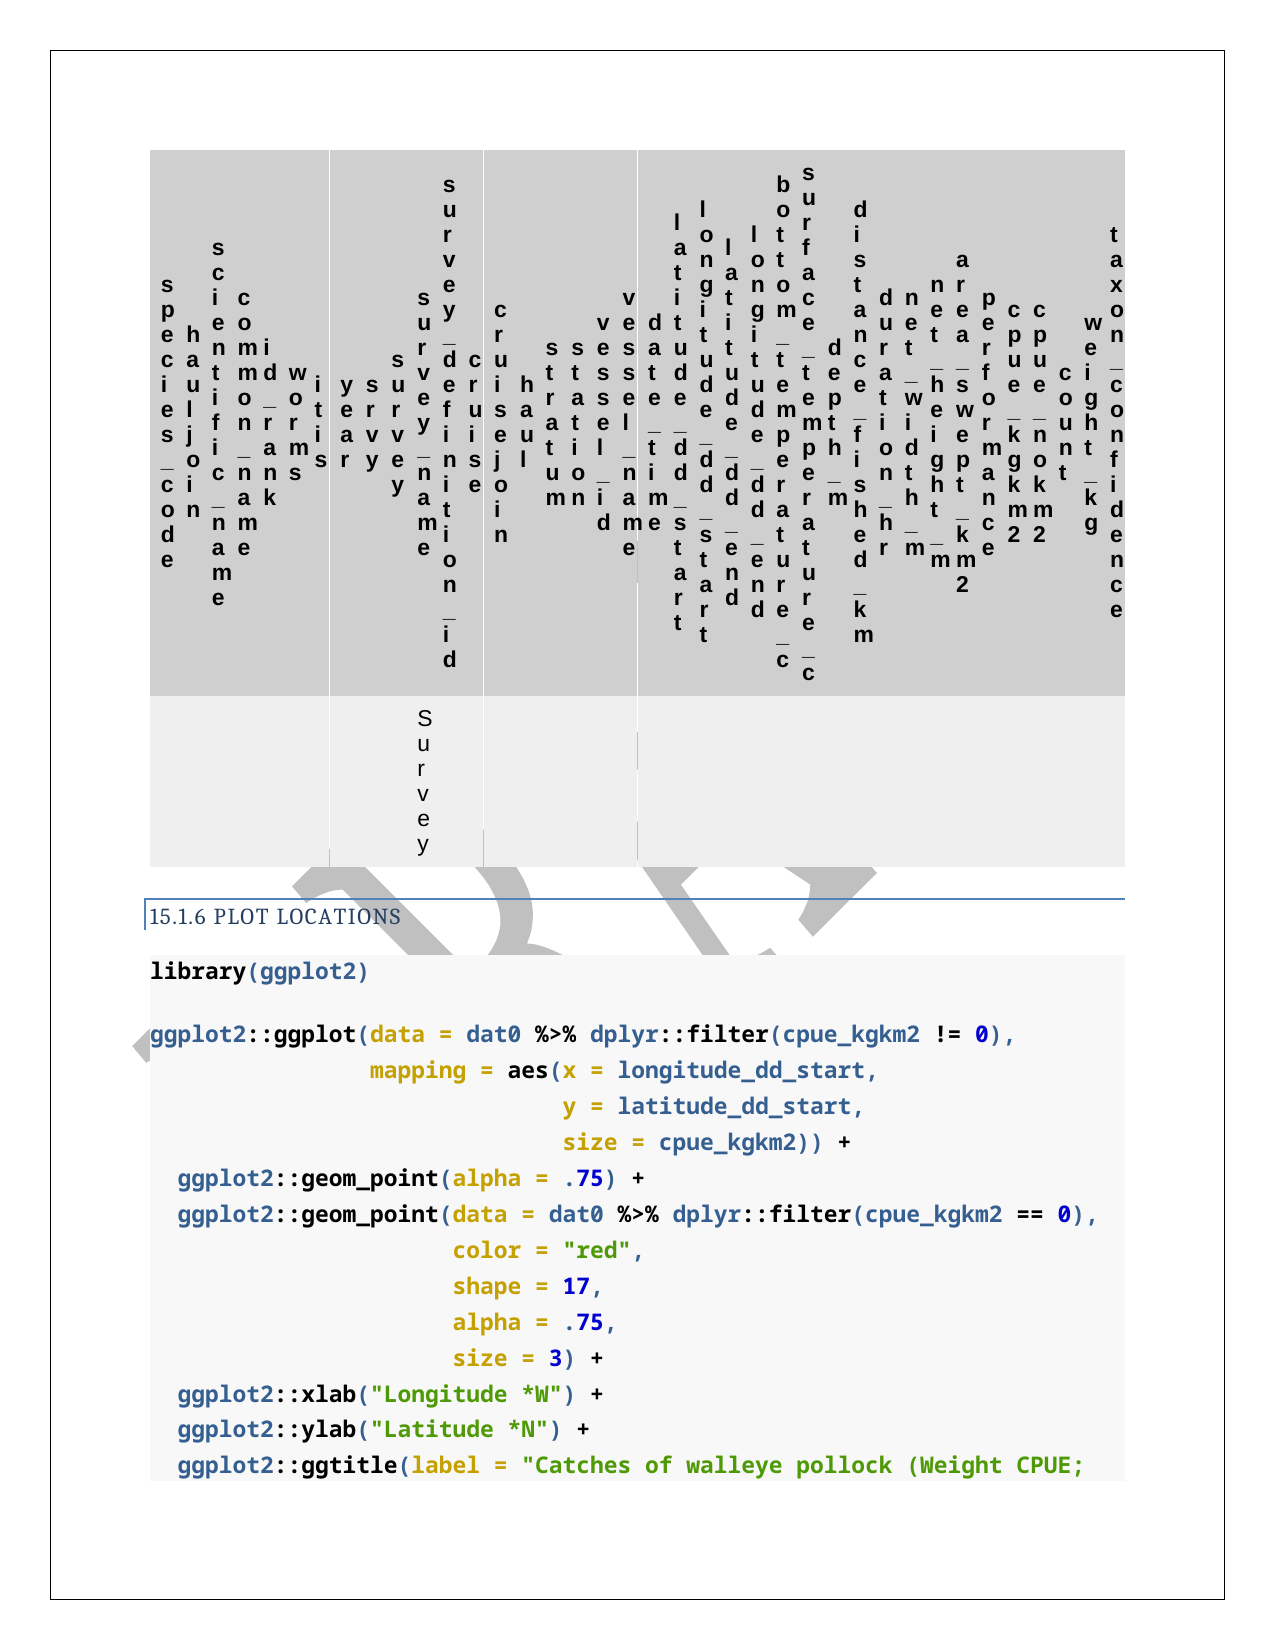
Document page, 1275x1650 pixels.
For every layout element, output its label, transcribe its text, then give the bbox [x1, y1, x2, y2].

subtitle 15.1.6 Plot locations [146, 900, 1125, 930]
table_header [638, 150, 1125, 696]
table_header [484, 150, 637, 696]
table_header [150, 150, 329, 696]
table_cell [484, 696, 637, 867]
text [150, 955, 1125, 1481]
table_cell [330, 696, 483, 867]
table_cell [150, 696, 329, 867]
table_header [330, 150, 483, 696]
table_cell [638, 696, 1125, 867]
